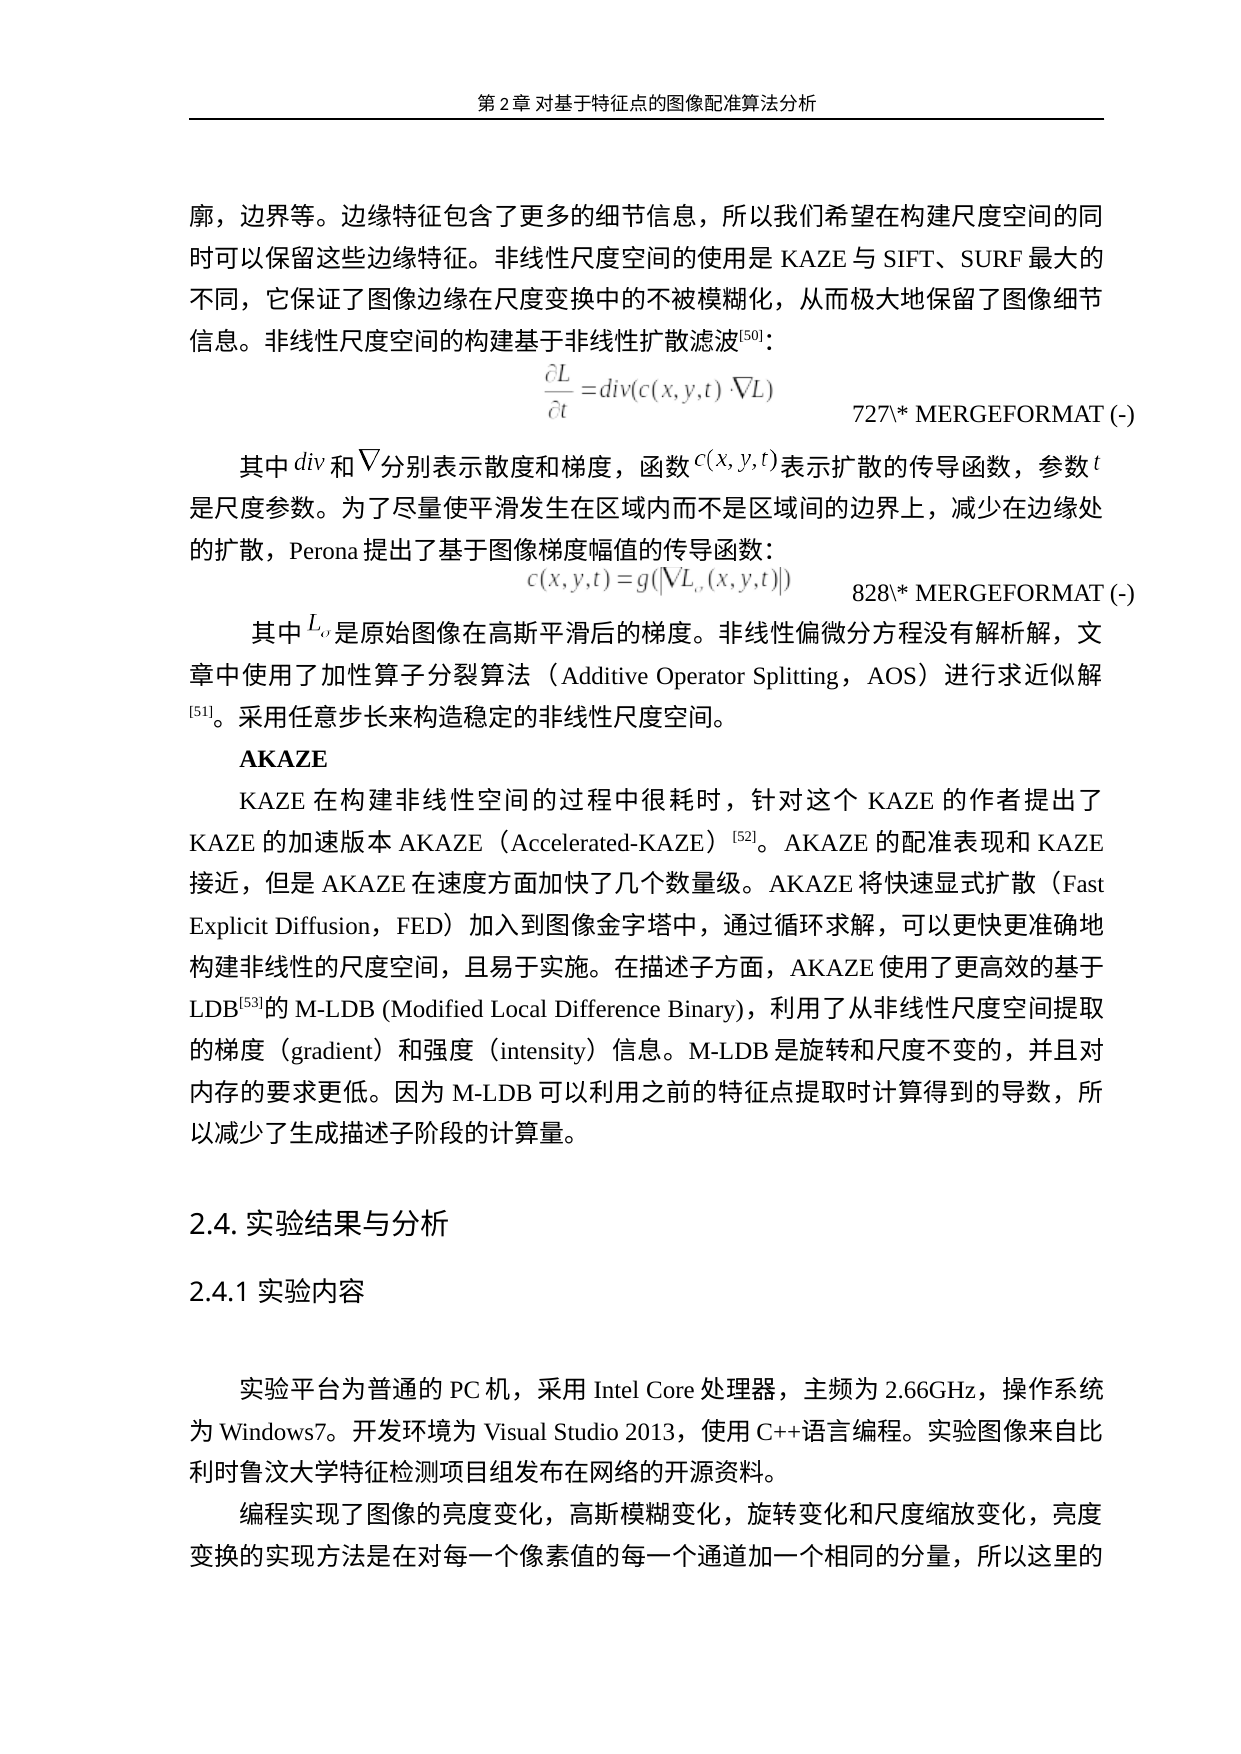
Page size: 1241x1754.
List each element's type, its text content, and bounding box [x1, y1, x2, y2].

subtitle 2.4. 实验结果与分析 [189, 1201, 1104, 1243]
subtitle 2.4.1 实验内容 [189, 1270, 1104, 1309]
text 其中和分别表示散度和梯度，函数表示扩散的传导函数，参数是尺度参数。为了尽量使平滑发生在区域内而不是区域间的边界上，减少在边缘处的扩散，Perona提出了基于图像梯度幅值的传导函数： [189, 443, 1104, 568]
text 其中是原始图像在高斯平滑后的梯度。非线性偏微分方程没有解析解，文章中使用了加性算子分裂算法（Additive Operator Splitting，AOS）进行求近似解[51]。采用任意步长来构造稳定的非线性尺度空间。 [189, 609, 1104, 734]
text AKAZE [189, 734, 1104, 776]
text 实验平台为普通的PC机，采用Intel Core处理器，主频为2.66GHz，操作系统为Windows7。开发环境为Visual Studio 2013，使用C++语言编程。实验图像来自比利时鲁汶大学特征检测项目组发布在网络的开源资料。 [189, 1365, 1104, 1490]
text KAZE在构建非线性空间的过程中很耗时，针对这个KAZE的作者提出了KAZE的加速版本AKAZE（Accelerated-KAZE）[52]。AKAZE的配准表现和KAZE接近，但是AKAZE在速度方面加快了几个数量级。AKAZE将快速显式扩散（Fast Explicit Diffusion，FED）加入到图像金字塔中，通过循环求解，可以更快更准确地构建非线性的尺度空间，且易于实施。在描述子方面，AKAZE使用了更高效的基于LDB[53]的M-LDB (Modified Local Difference Binary)，利用了从非线性尺度空间提取的梯度（gradient）和强度（intensity）信息。M-LDB是旋转和尺度不变的，并且对内存的要求更低。因为M-LDB可以利用之前的特征点提取时计算得到的导数，所以减少了生成描述子阶段的计算量。 [189, 776, 1104, 1151]
